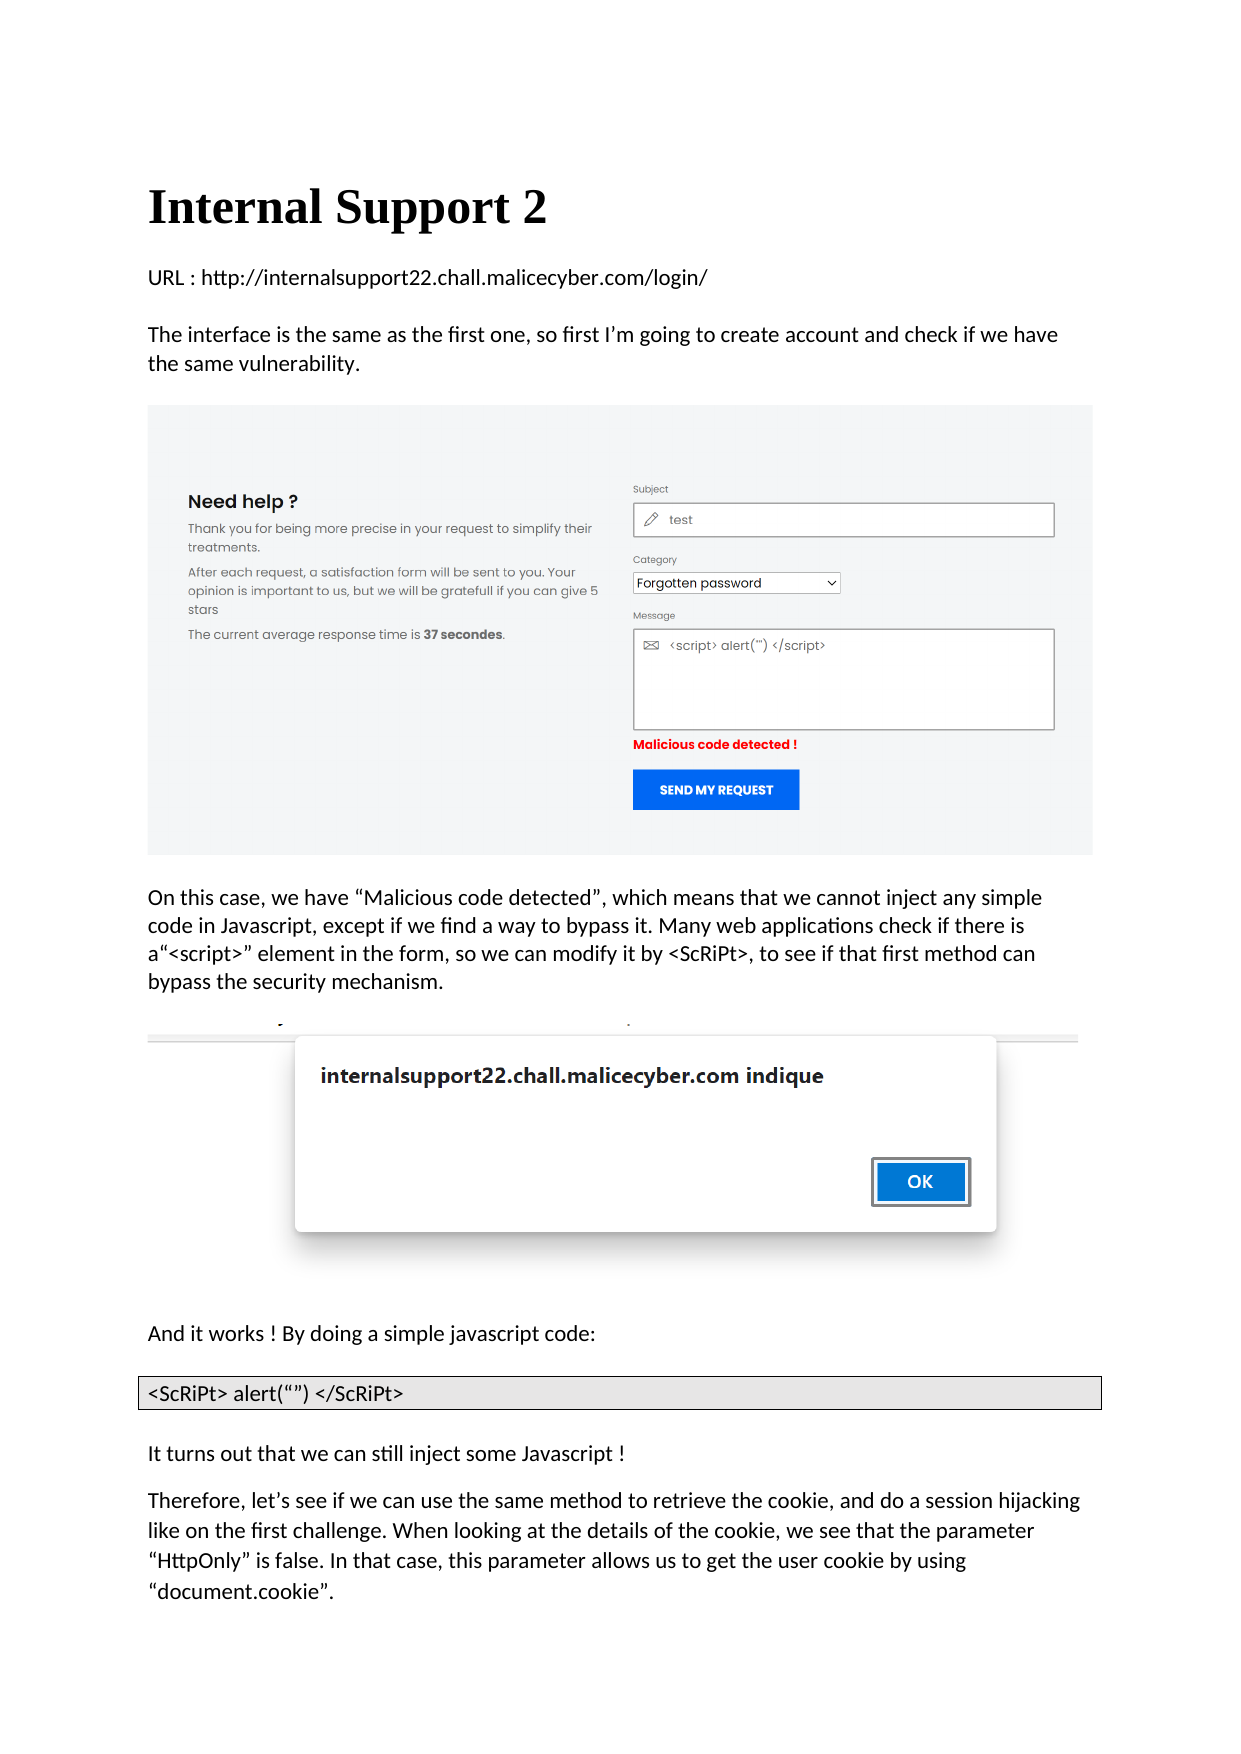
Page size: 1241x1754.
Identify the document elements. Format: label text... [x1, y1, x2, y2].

text Therefore, let’s see if we can use the same method to retrieve the cookie, and do a session hijacking like on the first challenge. When looking at the details of the cookie, we see that the parameter “HttpOnly” is false. In that case, this parameter allows us to get the user cookie by using “document.cookie”. [148, 1486, 1093, 1605]
text It turns out that we can still inject some Javascript ! [148, 1439, 1093, 1467]
subtitle On this case, we have “Malicious code detected”, which means that we cannot inject any simple code in Javascript, except if we find a way to bypass it. Many web applications check if there is a“<script>” element in the form, so we can modify it by <ScRiPt>, to see if that first method can bypass the security mechanism. [148, 883, 1093, 995]
subtitle And it works ! By doing a simple javascript code: [148, 1319, 1093, 1347]
subtitle URL : http://internalsupport22.chall.malicecyber.com/login/ [148, 263, 1093, 291]
subtitle The interface is the same as the first one, so first I’m going to create account and check if we have the same vulnerability. [148, 321, 1093, 377]
picture [147, 405, 1093, 855]
picture [147, 1024, 1079, 1290]
subtitle Internal Support 2 [148, 177, 1093, 234]
subtitle <ScRiPt> alert(“”) </ScRiPt> [139, 1377, 1101, 1409]
